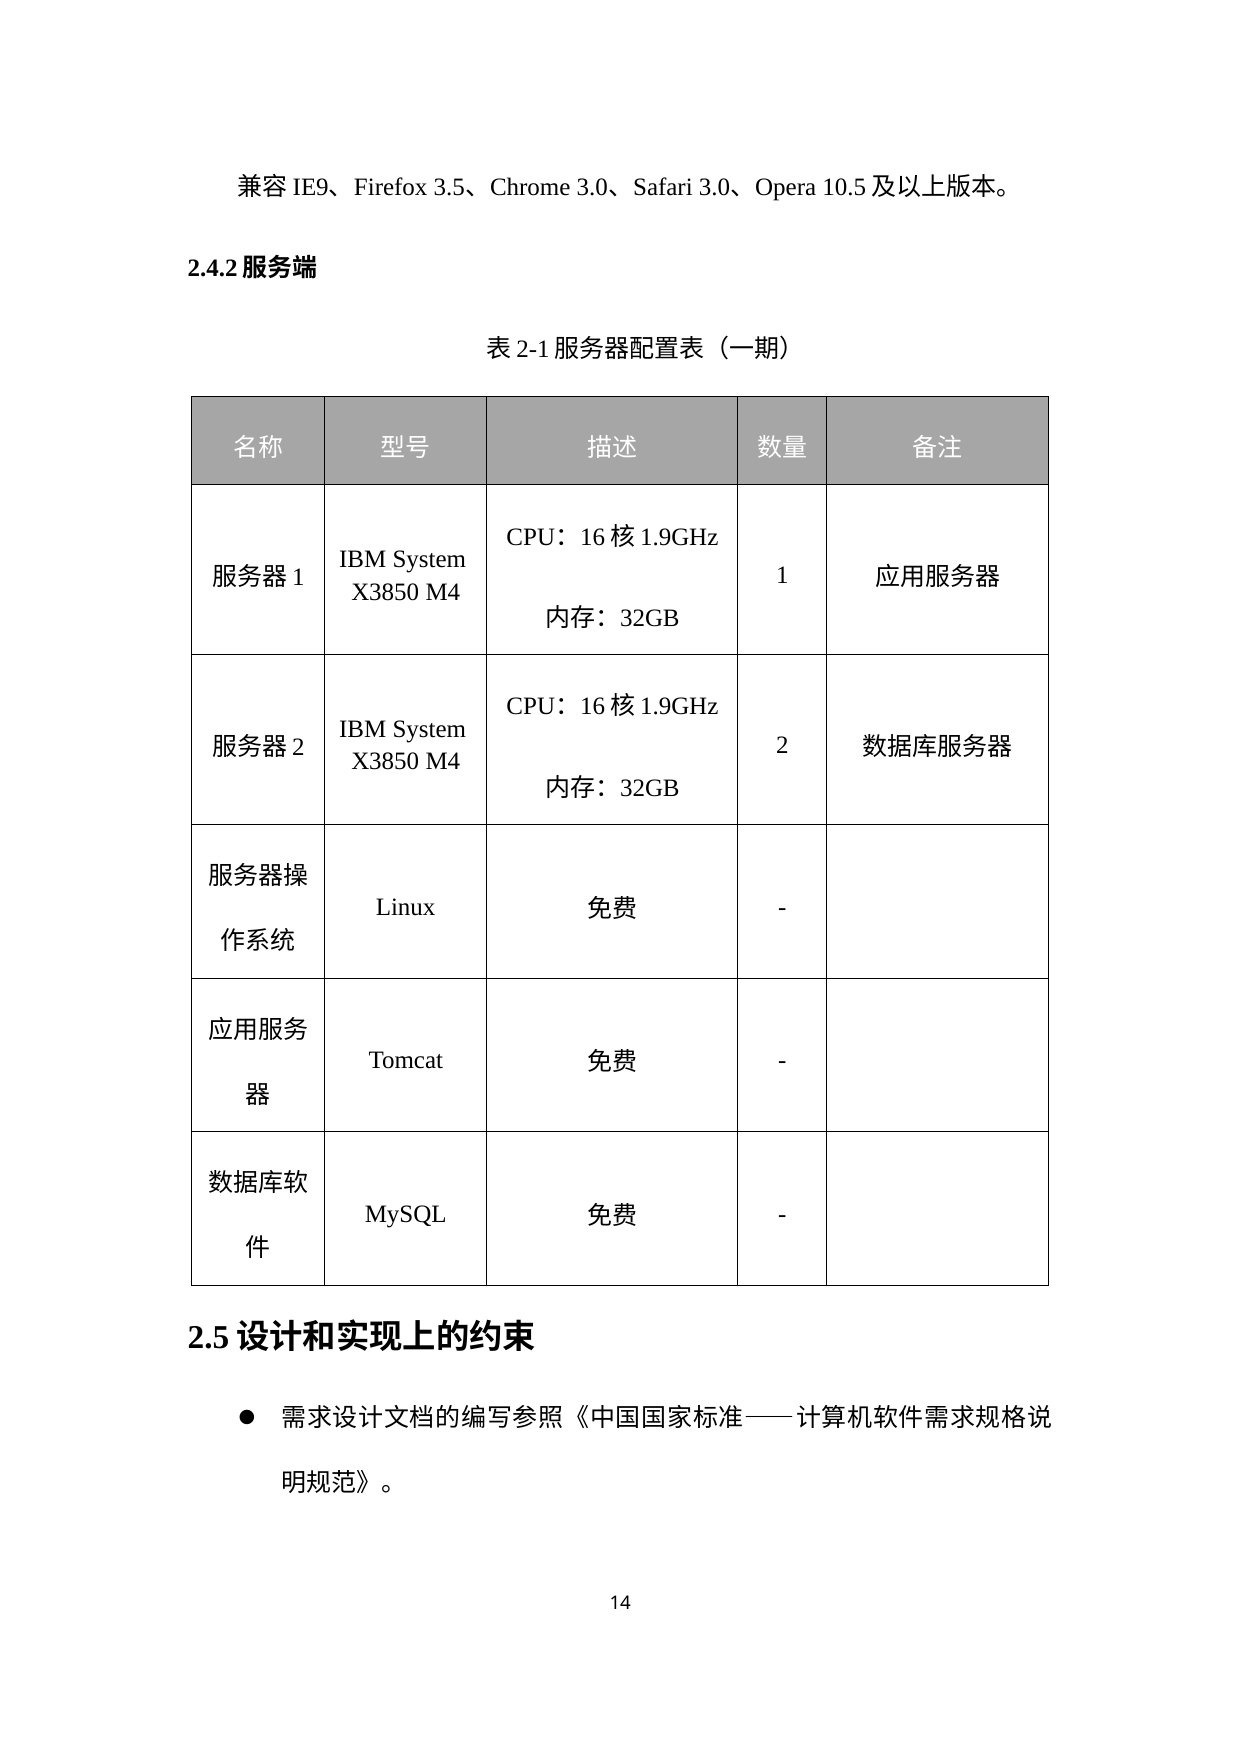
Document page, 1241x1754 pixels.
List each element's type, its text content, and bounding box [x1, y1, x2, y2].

table_cell 服务器1 [192, 485, 324, 654]
table_cell - [738, 1132, 826, 1284]
table_header 名称 [192, 397, 324, 484]
table_cell Linux [325, 825, 486, 977]
table_cell 应用服务器 [192, 979, 324, 1131]
table_cell 数据库服务器 [827, 655, 1048, 824]
table_cell MySQL [325, 1132, 486, 1284]
table_cell [827, 1132, 1048, 1284]
table_header 型号 [325, 397, 486, 484]
table_header 数量 [738, 397, 826, 484]
table_header 备注 [827, 397, 1048, 484]
text 兼容IE9、Firefox 3.5、Chrome 3.0、Safari 3.0、Opera 10.5及以上版本。 [187, 152, 1053, 217]
table_cell 免费 [487, 825, 737, 977]
table_header 描述 [487, 397, 737, 484]
table_cell Tomcat [325, 979, 486, 1131]
table_cell CPU：16核1.9GHz 内存：32GB [487, 655, 737, 824]
table_cell [827, 979, 1048, 1131]
table_cell CPU：16核1.9GHz 内存：32GB [487, 485, 737, 654]
table_cell - [738, 825, 826, 977]
subtitle 2.5设计和实现上的约束 [187, 1302, 1053, 1367]
text 表2-1服务器配置表（一期） [187, 314, 1053, 379]
table_cell 应用服务器 [827, 485, 1048, 654]
table_cell IBM System X3850 M4 [325, 655, 486, 824]
table_cell - [738, 979, 826, 1131]
table_cell 服务器操作系统 [192, 825, 324, 977]
table_cell 1 [738, 485, 826, 654]
list 需求设计文档的编写参照《中国国家标准——计算机软件需求规格说明规范》。 [237, 1383, 1053, 1513]
table_cell 数据库软件 [192, 1132, 324, 1284]
table_cell 服务器2 [192, 655, 324, 824]
table_cell IBM System X3850 M4 [325, 485, 486, 654]
subtitle 2.4.2服务端 [187, 233, 1053, 298]
table_cell 免费 [487, 979, 737, 1131]
table_cell 免费 [487, 1132, 737, 1284]
table_cell [827, 825, 1048, 977]
table_cell 2 [738, 655, 826, 824]
